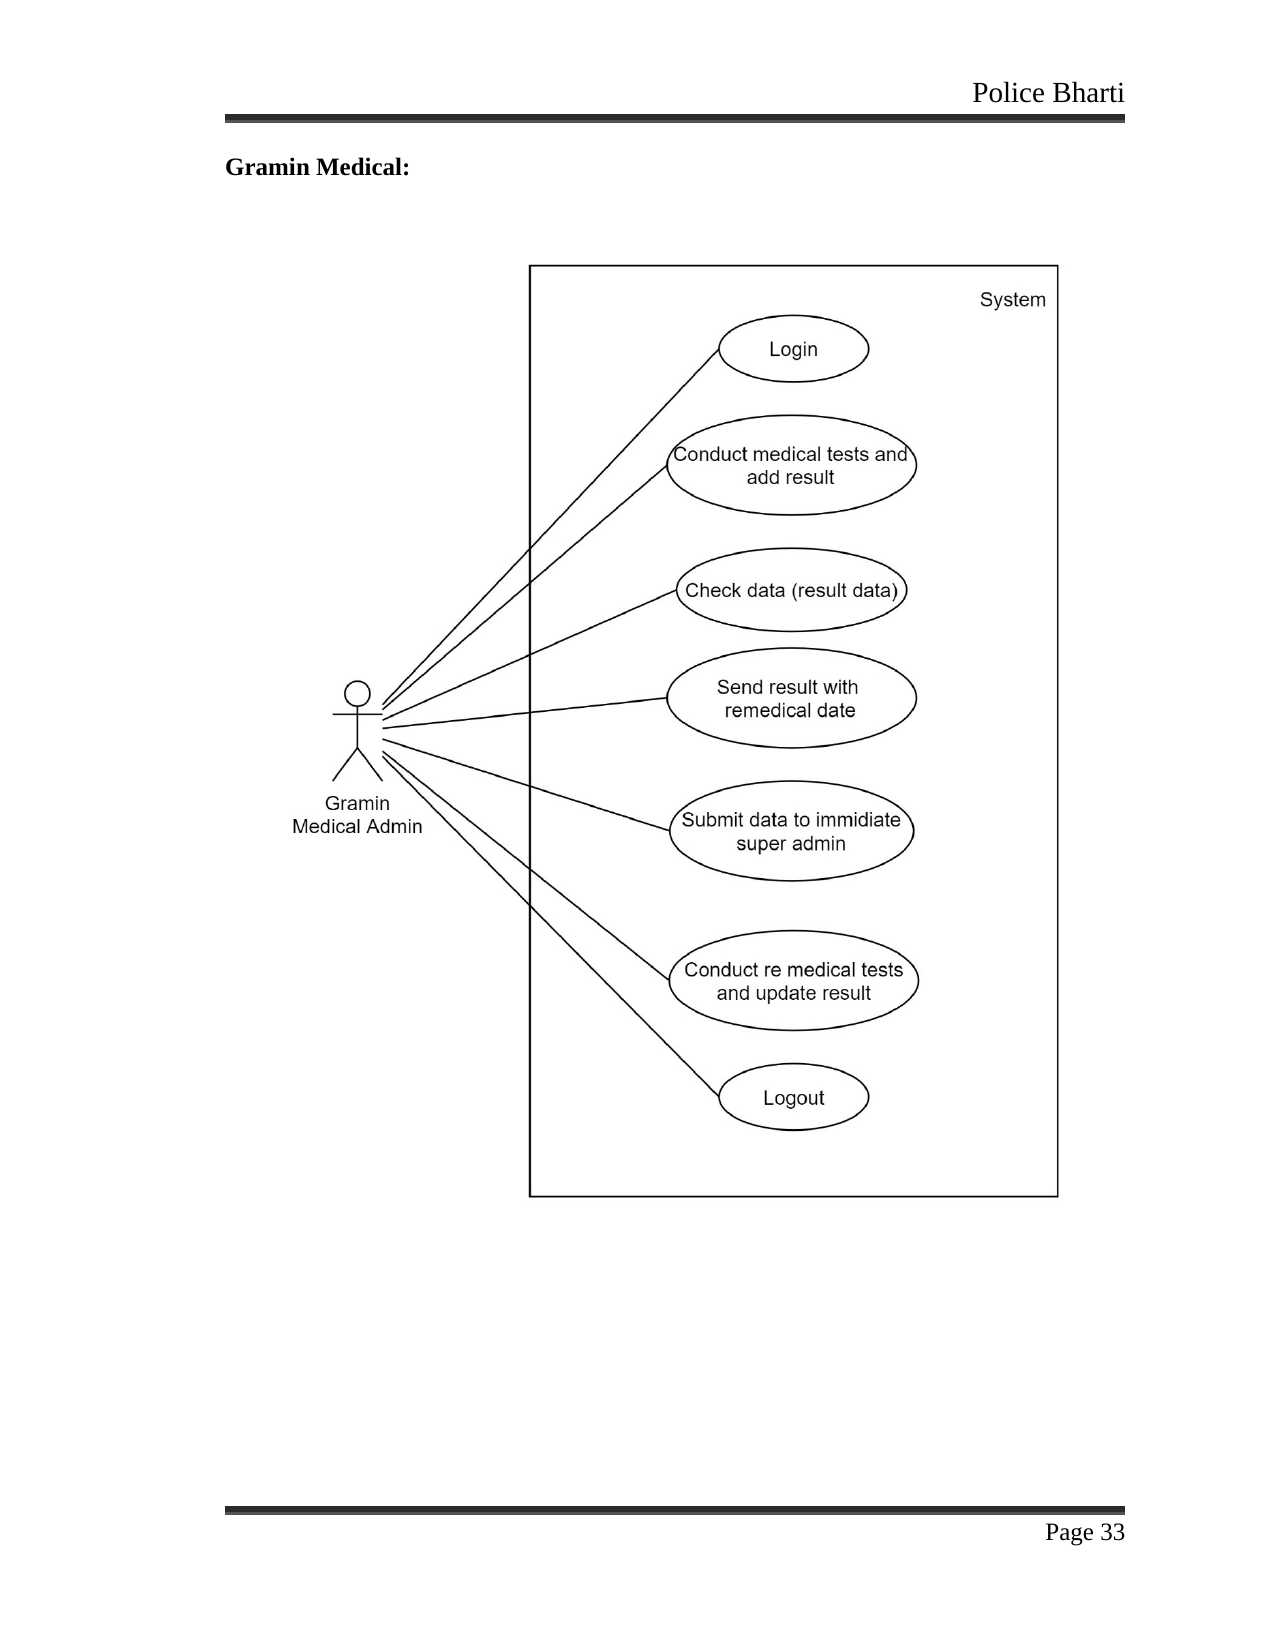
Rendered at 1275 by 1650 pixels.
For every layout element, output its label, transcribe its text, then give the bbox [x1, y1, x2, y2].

text Gramin Medical: [225, 152, 1125, 181]
picture [225, 198, 1125, 1264]
